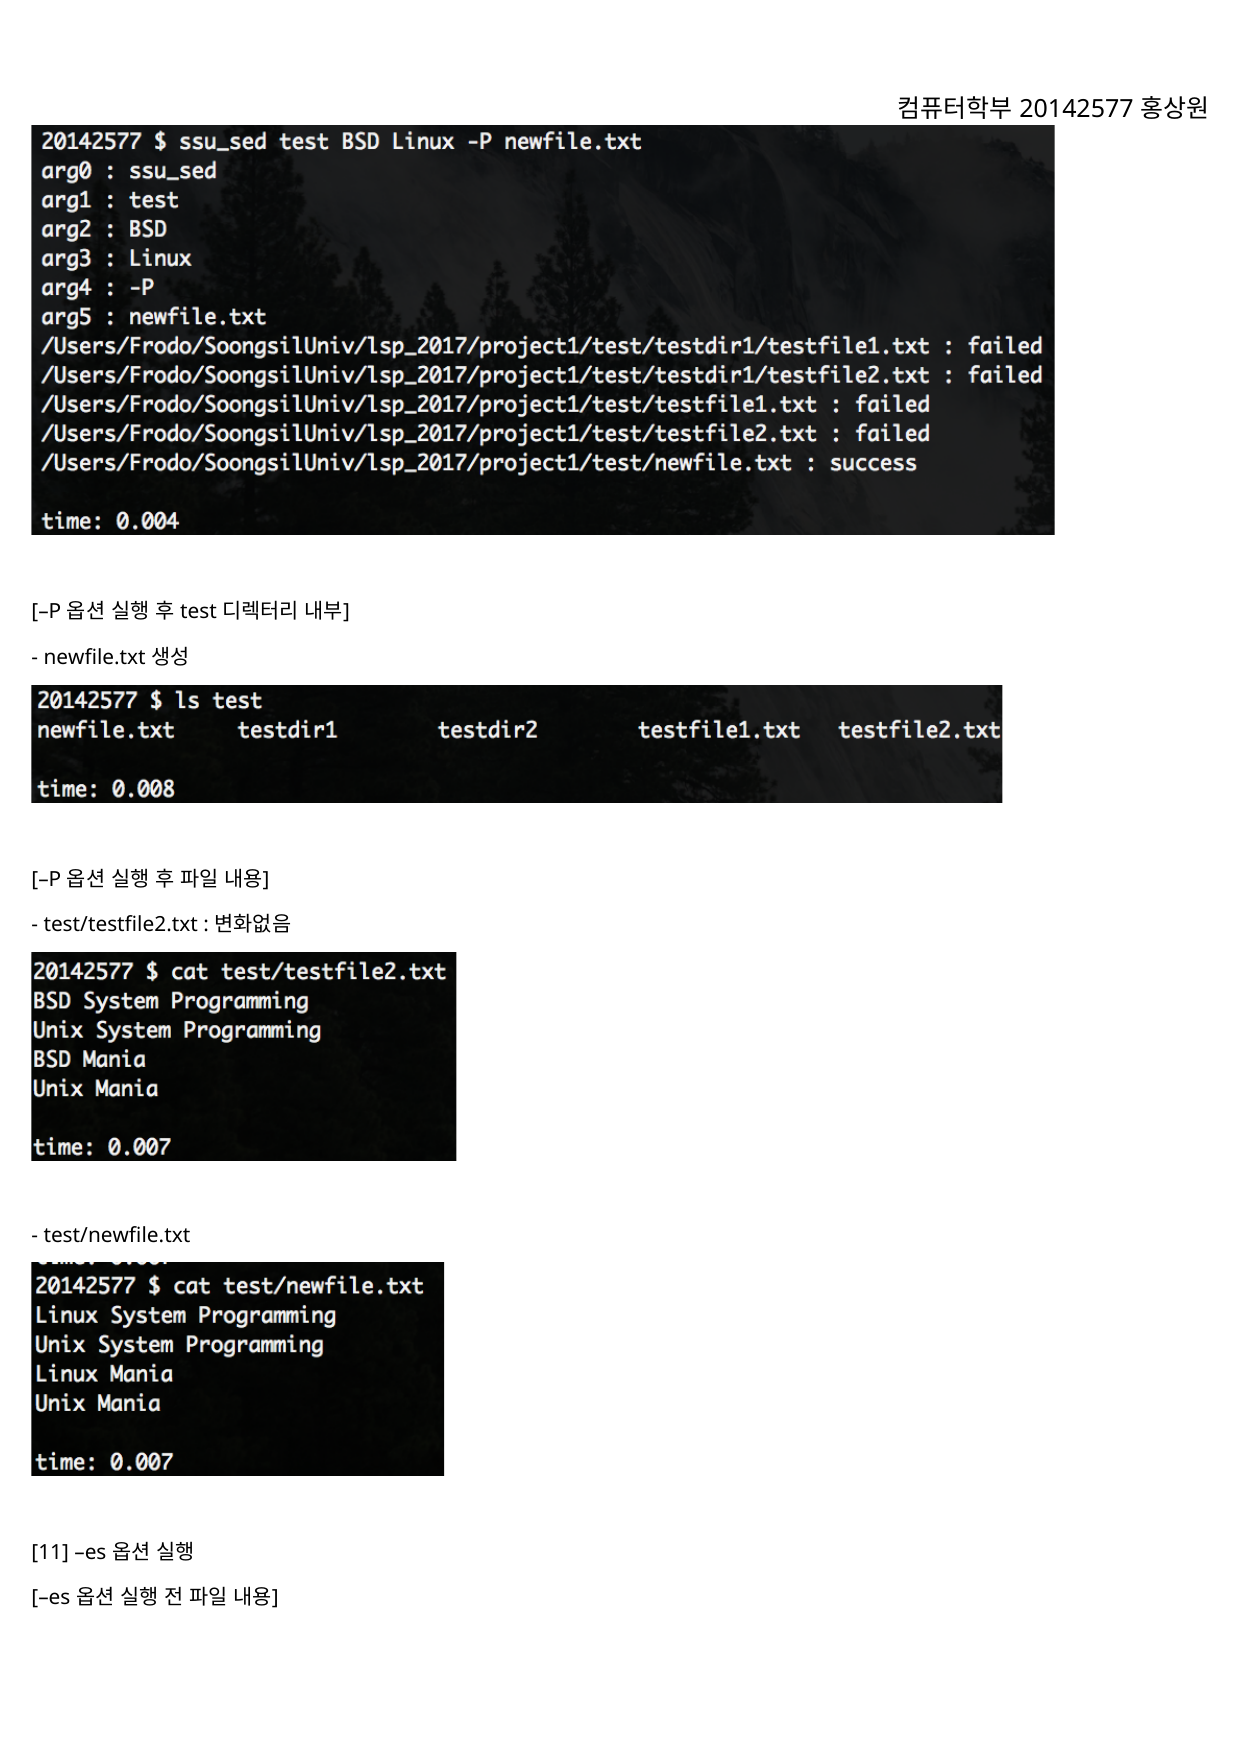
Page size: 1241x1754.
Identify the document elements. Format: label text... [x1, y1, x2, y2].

picture [31, 125, 1055, 535]
text [–P 옵션 실행 후 test 디렉터리 내부] [31, 594, 1209, 625]
text [–es 옵션 실행 전 파일 내용] [31, 1580, 1209, 1611]
text - test/newfile.txt [31, 1220, 1209, 1248]
text [11] –es 옵션 실행 [31, 1535, 1209, 1565]
text - newfile.txt 생성 [31, 640, 1209, 670]
text - test/testfile2.txt : 변화없음 [31, 907, 1209, 937]
picture [31, 1262, 445, 1476]
picture [31, 952, 457, 1161]
text [–P 옵션 실행 후 파일 내용] [31, 862, 1209, 892]
picture [31, 685, 1003, 803]
